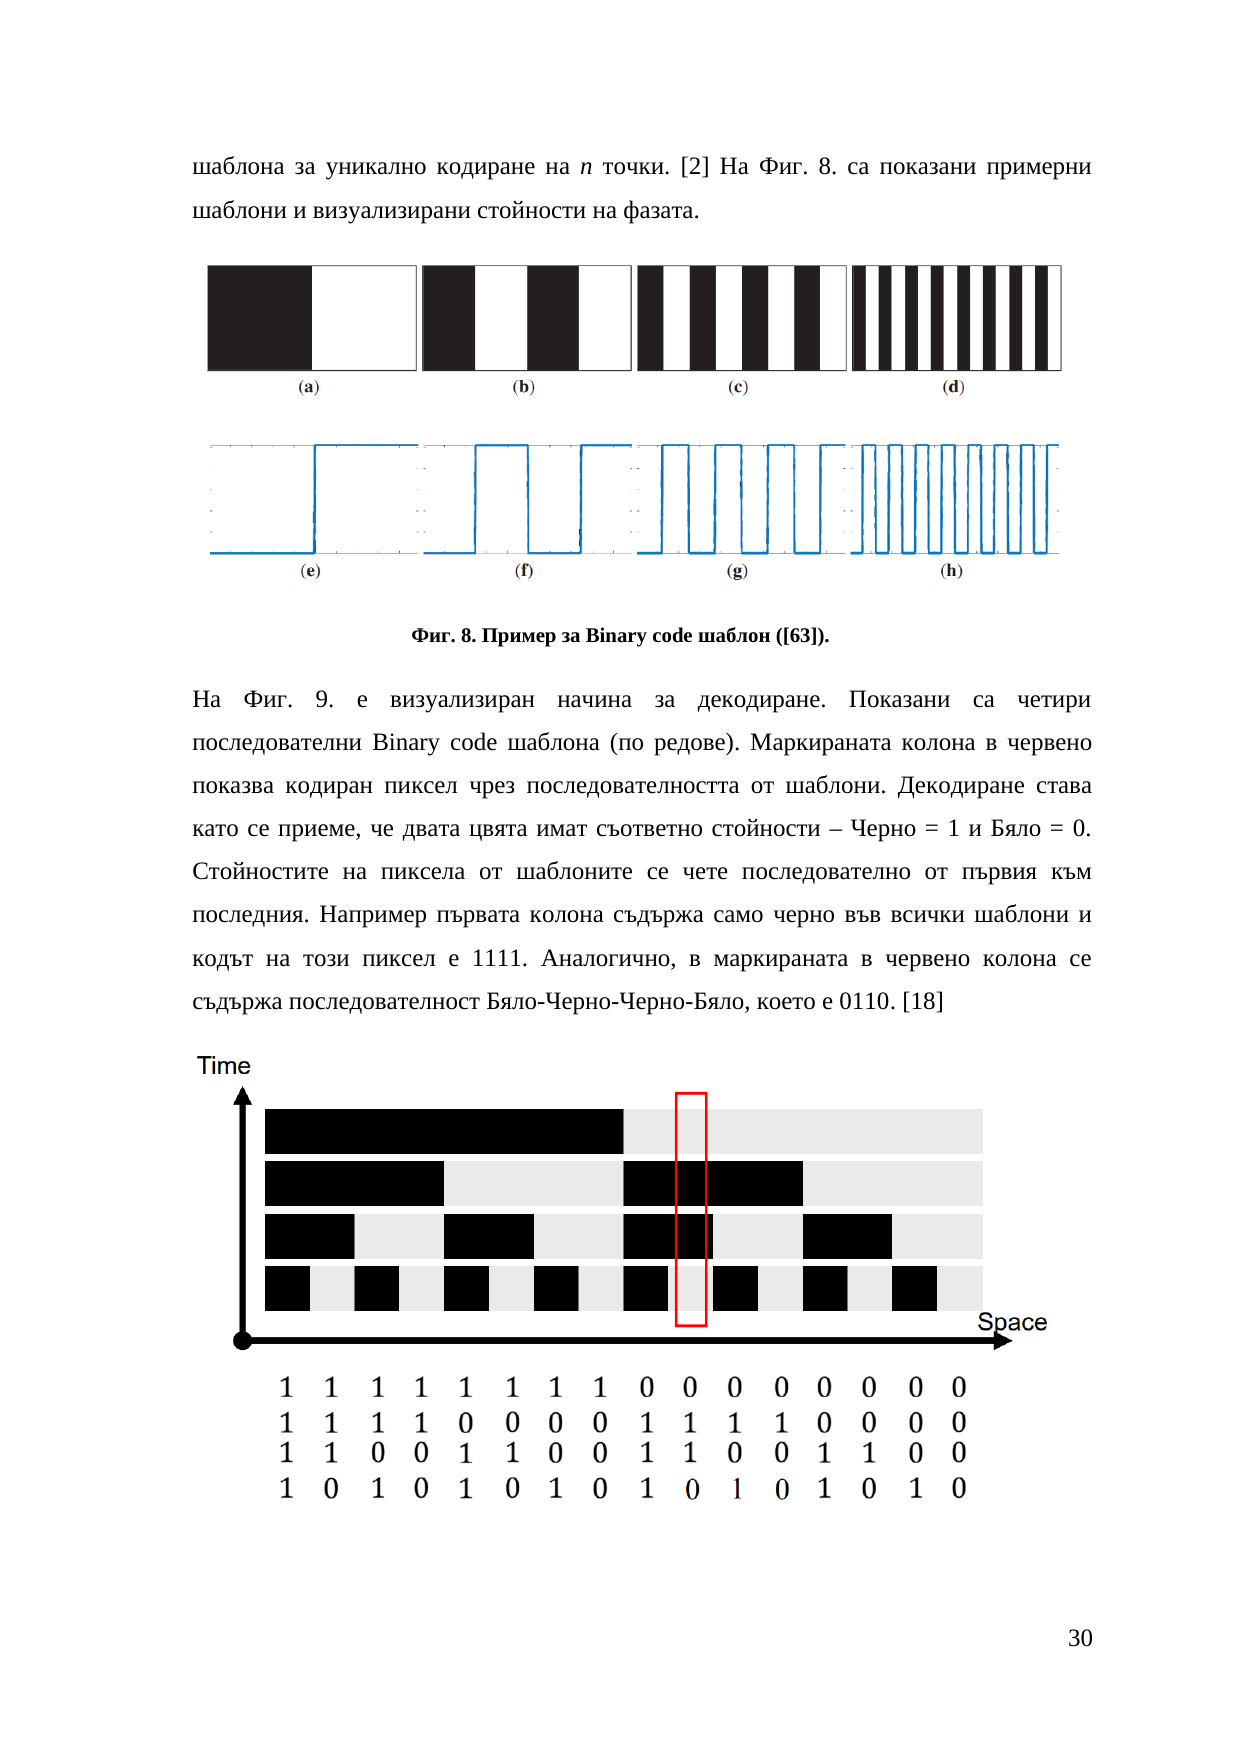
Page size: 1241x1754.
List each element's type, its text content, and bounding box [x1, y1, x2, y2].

text На Фиг. 9. е визуализиран начина за декодиране. Показани са четири последователни Binary code шаблона (по редове). Маркираната колона в червено показва кодиран пиксел чрез последователността от шаблони. Декодиране става като се приеме, че двата цвята имат съответно стойности – Черно = 1 и Бяло = 0. Стойностите на пиксела от шаблоните се чете последователно от първия към последния. Например първата колона съдържа само черно във всички шаблони и кодът на този пиксел е 1111. Аналогично, в маркираната в червено колона се съдържа последователност Бяло-Черно-Черно-Бяло, което е 0110. [18] [192, 684, 1093, 1014]
text Фиг. 8. Пример за Binary code шаблон ([63]). [148, 623, 1093, 647]
picture [192, 1053, 1057, 1516]
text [192, 150, 1093, 224]
picture [205, 263, 1066, 584]
